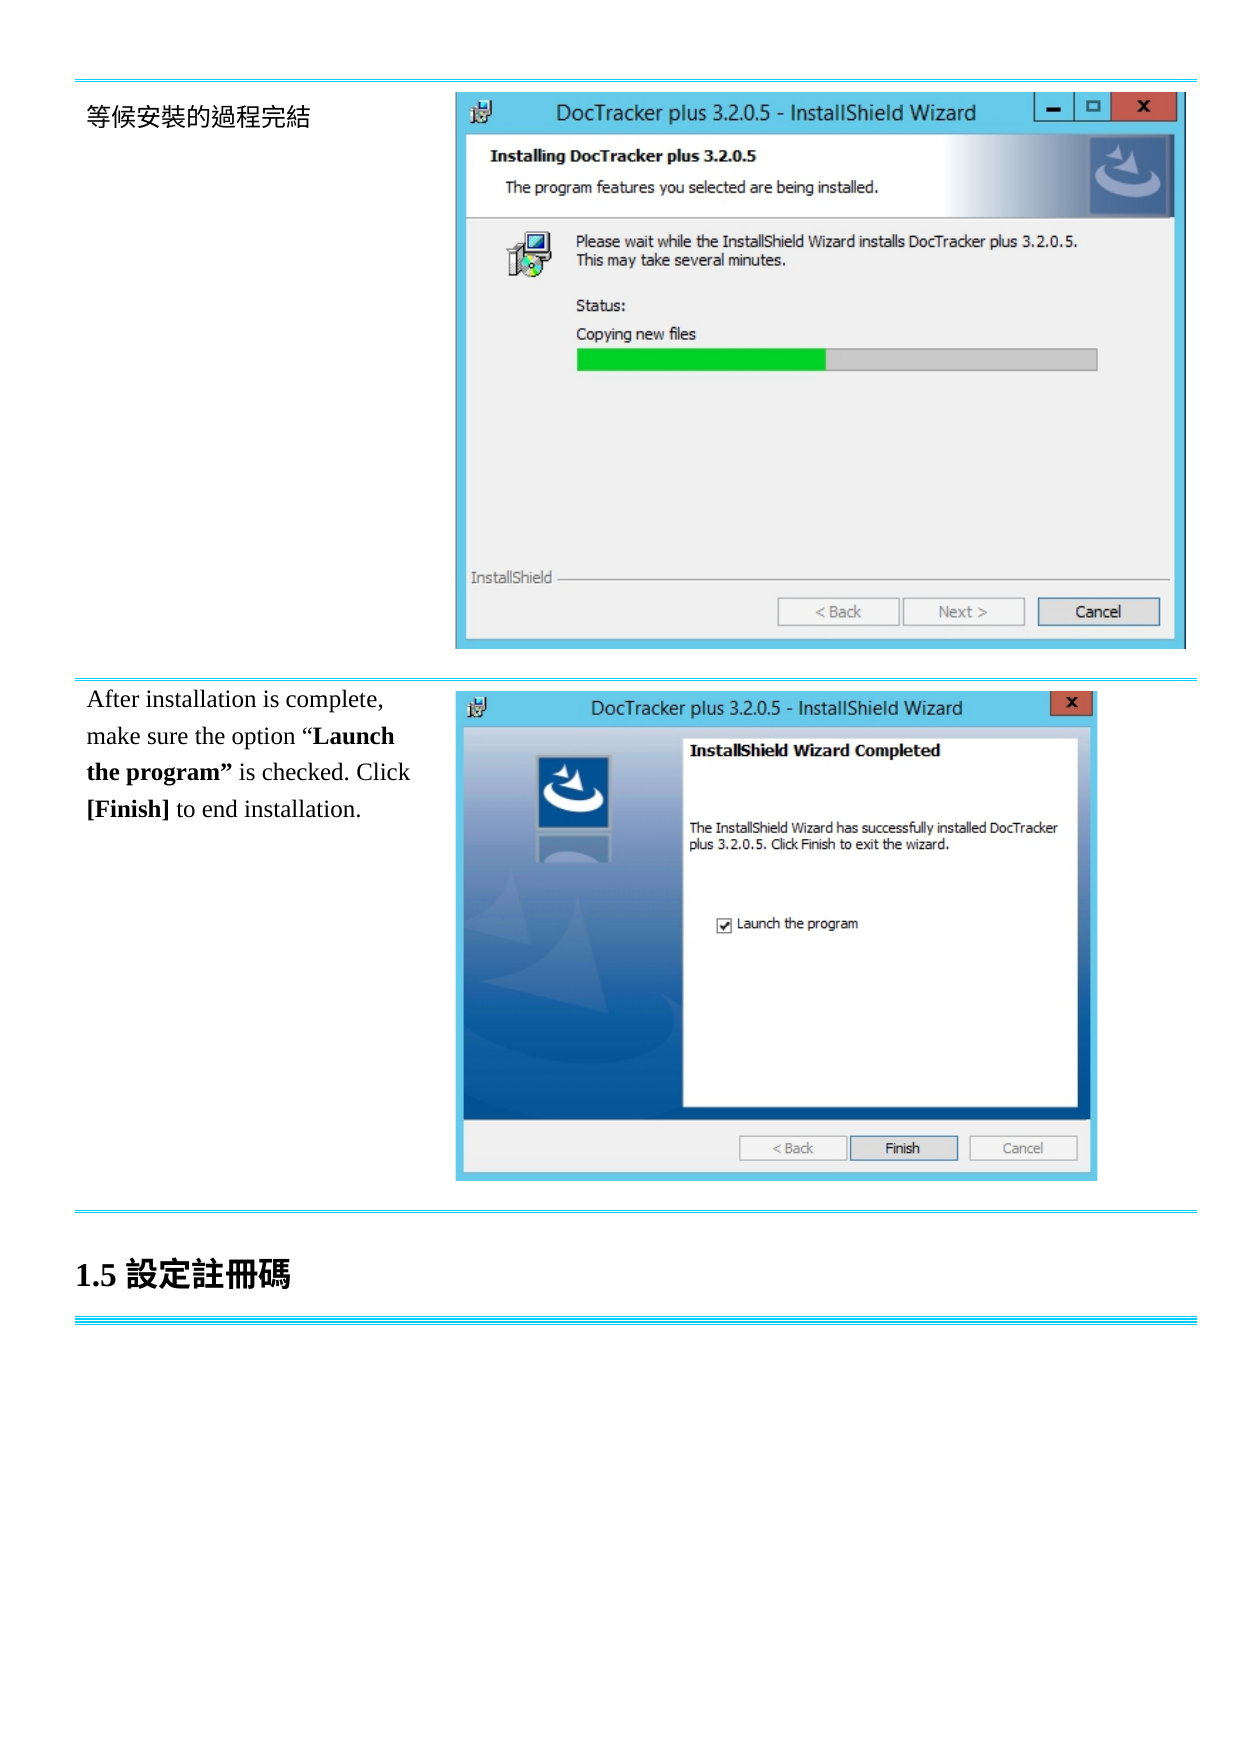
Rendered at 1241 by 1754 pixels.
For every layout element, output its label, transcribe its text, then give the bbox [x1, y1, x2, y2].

picture [455, 92, 1184, 649]
table_cell [444, 82, 1197, 678]
table_cell 等候安裝的過程完結 [75, 82, 444, 678]
table_cell After installation is complete, make sure the option “Launch the program” is checked. Click [Finish] to end installation. [75, 681, 444, 1210]
table_cell [444, 681, 1197, 1210]
picture [455, 691, 1098, 1181]
title 1.5 設定註冊碼 [75, 1238, 1165, 1306]
